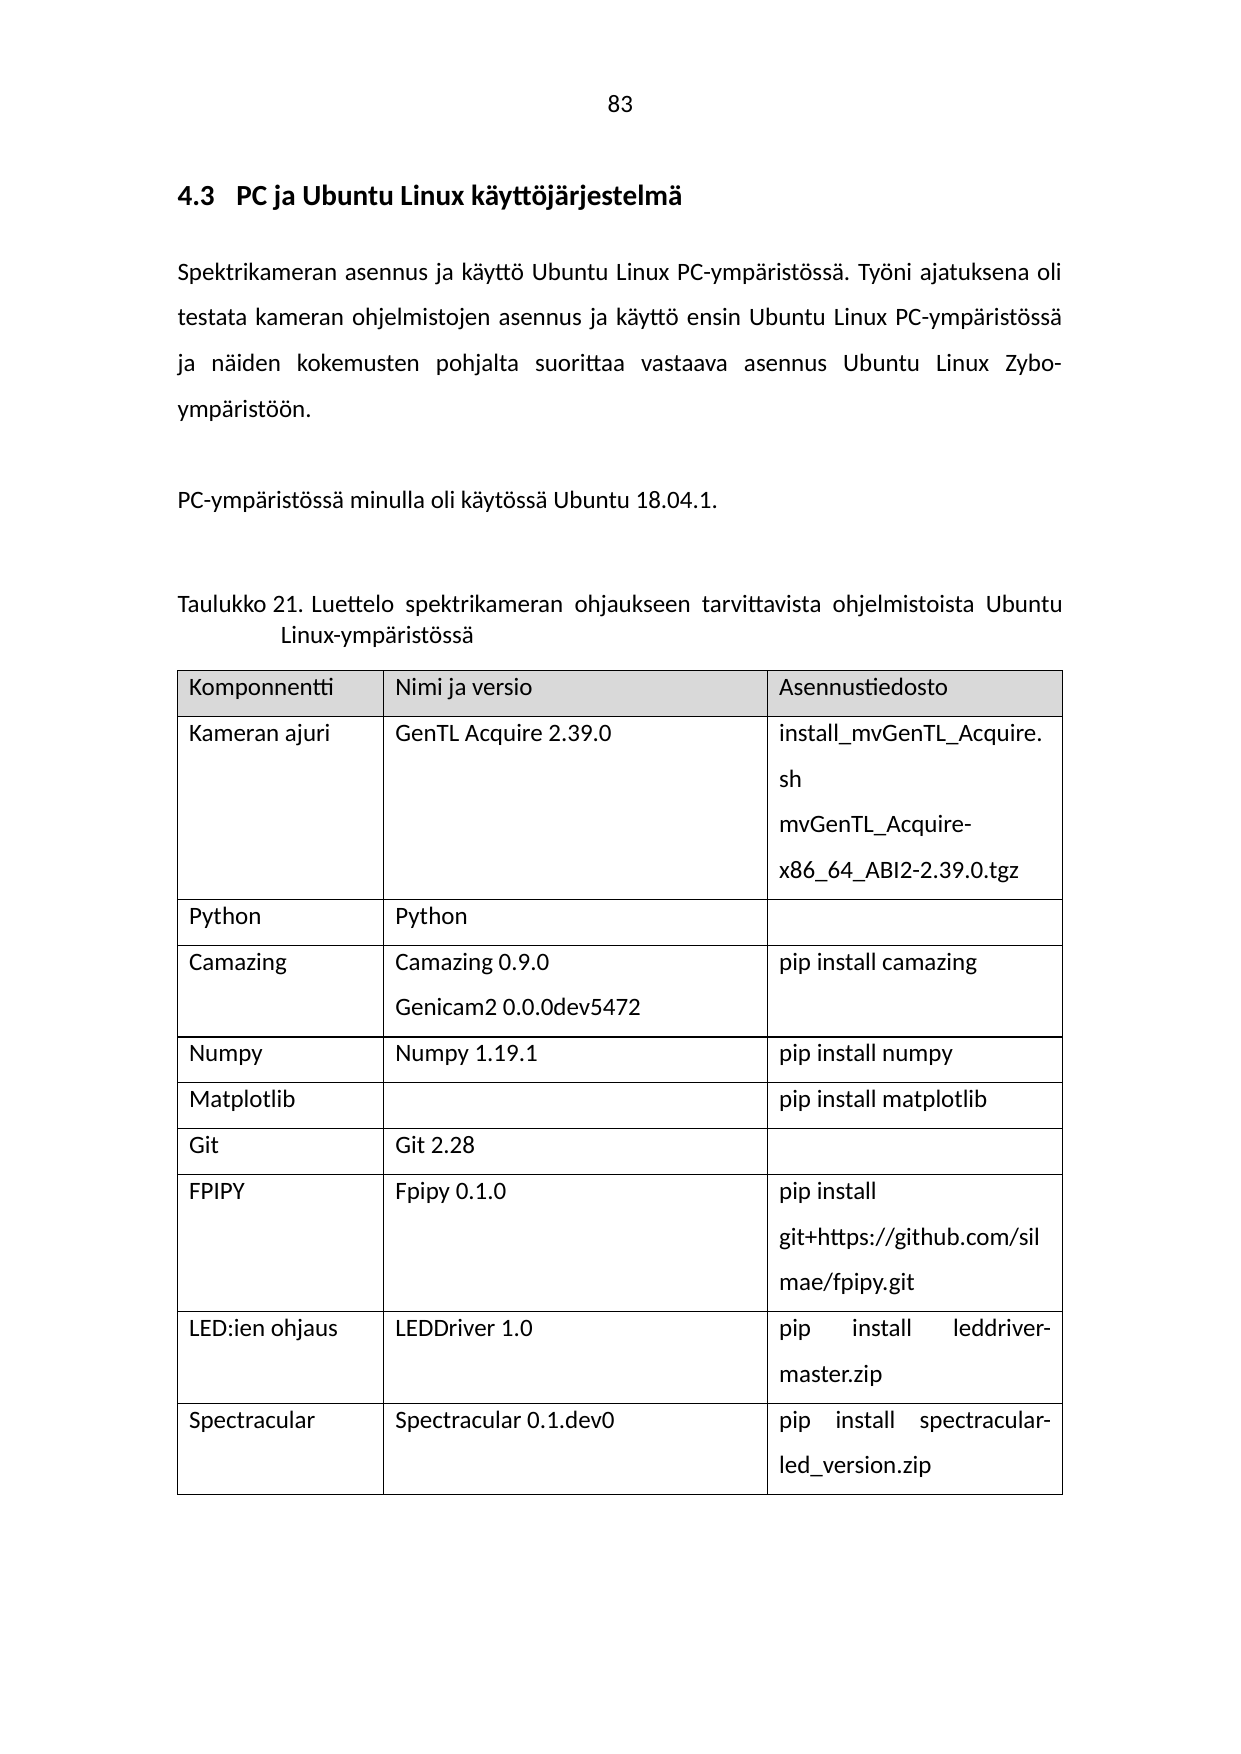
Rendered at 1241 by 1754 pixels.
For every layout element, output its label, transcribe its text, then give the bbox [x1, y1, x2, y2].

table_cell LED:ien ohjaus [178, 1312, 383, 1403]
table_cell Python [178, 900, 383, 945]
table_cell pip install camazing [768, 946, 1062, 1036]
table_cell FPIPY [178, 1175, 383, 1311]
table_cell [768, 1129, 1062, 1174]
table_cell LEDDriver 1.0 [384, 1312, 767, 1403]
table_cell pip install git+https://github.com/silmae/fpipy.git [768, 1175, 1062, 1311]
table_cell Numpy 1.19.1 [384, 1038, 767, 1082]
subtitle PC ja Ubuntu Linux käyttöjärjestelmä [177, 177, 1063, 213]
table_header Komponnentti [178, 671, 383, 716]
table_cell pip install leddriver-master.zip [768, 1312, 1062, 1403]
table_cell Camazing 0.9.0 Genicam2 0.0.0dev5472 [384, 946, 767, 1036]
table_cell Kameran ajuri [178, 717, 383, 899]
table_cell pip install matplotlib [768, 1083, 1062, 1128]
table_cell GenTL Acquire 2.39.0 [384, 717, 767, 899]
table_cell pip install numpy [768, 1038, 1062, 1082]
table_cell Camazing [178, 946, 383, 1036]
text Spektrikameran asennus ja käyttö Ubuntu Linux PC-ympäristössä. Työni ajatuksena oli testata kameran ohjelmistojen asennus ja käyttö ensin Ubuntu Linux PC-ympäristössä ja näiden kokemusten pohjalta suorittaa vastaava asennus Ubuntu Linux Zybo-ympäristöön. [177, 256, 1063, 423]
text PC-ympäristössä minulla oli käytössä Ubuntu 18.04.1. [177, 484, 1063, 515]
table_cell Git 2.28 [384, 1129, 767, 1174]
table_cell [384, 1083, 767, 1128]
table_header Asennustiedosto [768, 671, 1062, 716]
table_cell install_mvGenTL_Acquire.sh mvGenTL_Acquire-x86_64_ABI2-2.39.0.tgz [768, 717, 1062, 899]
table_cell Fpipy 0.1.0 [384, 1175, 767, 1311]
table_cell Python [384, 900, 767, 945]
table_cell Numpy [178, 1038, 383, 1082]
table_header Nimi ja versio [384, 671, 767, 716]
table_cell [768, 900, 1062, 945]
table_cell Matplotlib [178, 1083, 383, 1128]
table_cell Git [178, 1129, 383, 1174]
table_cell pip install spectracular-led_version.zip [768, 1404, 1062, 1494]
text Taulukko 21. Luettelo spektrikameran ohjaukseen tarvittavista ohjelmistoista Ubuntu Linux-ympäristössä [177, 588, 1063, 649]
table_cell Spectracular [178, 1404, 383, 1494]
table_cell Spectracular 0.1.dev0 [384, 1404, 767, 1494]
